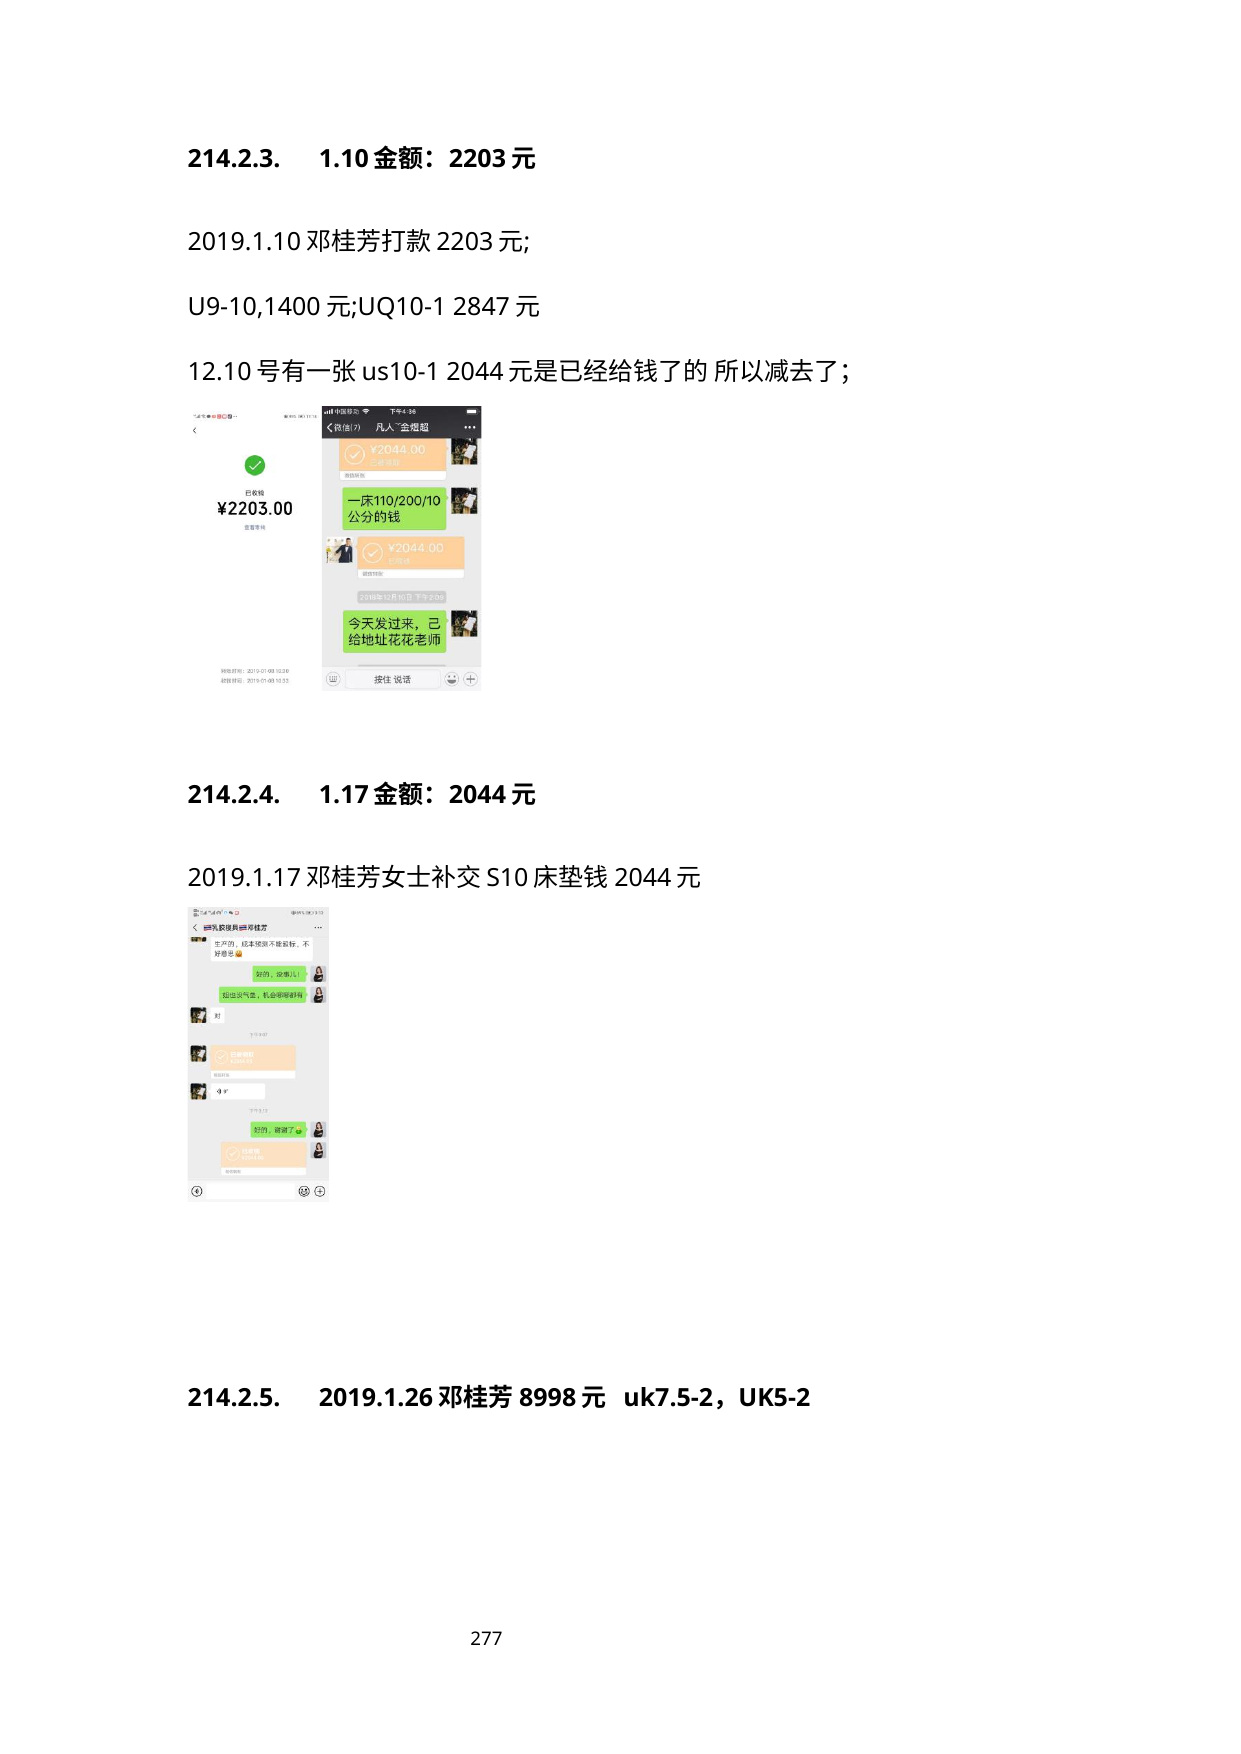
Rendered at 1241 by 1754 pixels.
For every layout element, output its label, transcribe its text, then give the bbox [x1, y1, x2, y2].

subtitle 1.17金额：2044元 [187, 760, 1053, 825]
text 2019.1.17邓桂芳女士补交S10床垫钱 2044元 [187, 843, 1053, 908]
picture [187, 406, 482, 691]
text 12.10号有一张us10-1 2044元是已经给钱了的 所以减去了； [187, 337, 1053, 402]
text U9-10,1400元;UQ10-1 2847元 [187, 272, 1053, 337]
picture [187, 907, 329, 1202]
text 2019.1.10邓桂芳打款2203元; [187, 207, 1053, 272]
subtitle 2019.1.26邓桂芳 8998元 uk7.5-2，UK5-2 [187, 1363, 1053, 1428]
subtitle 1.10金额：2203元 [187, 124, 1053, 189]
